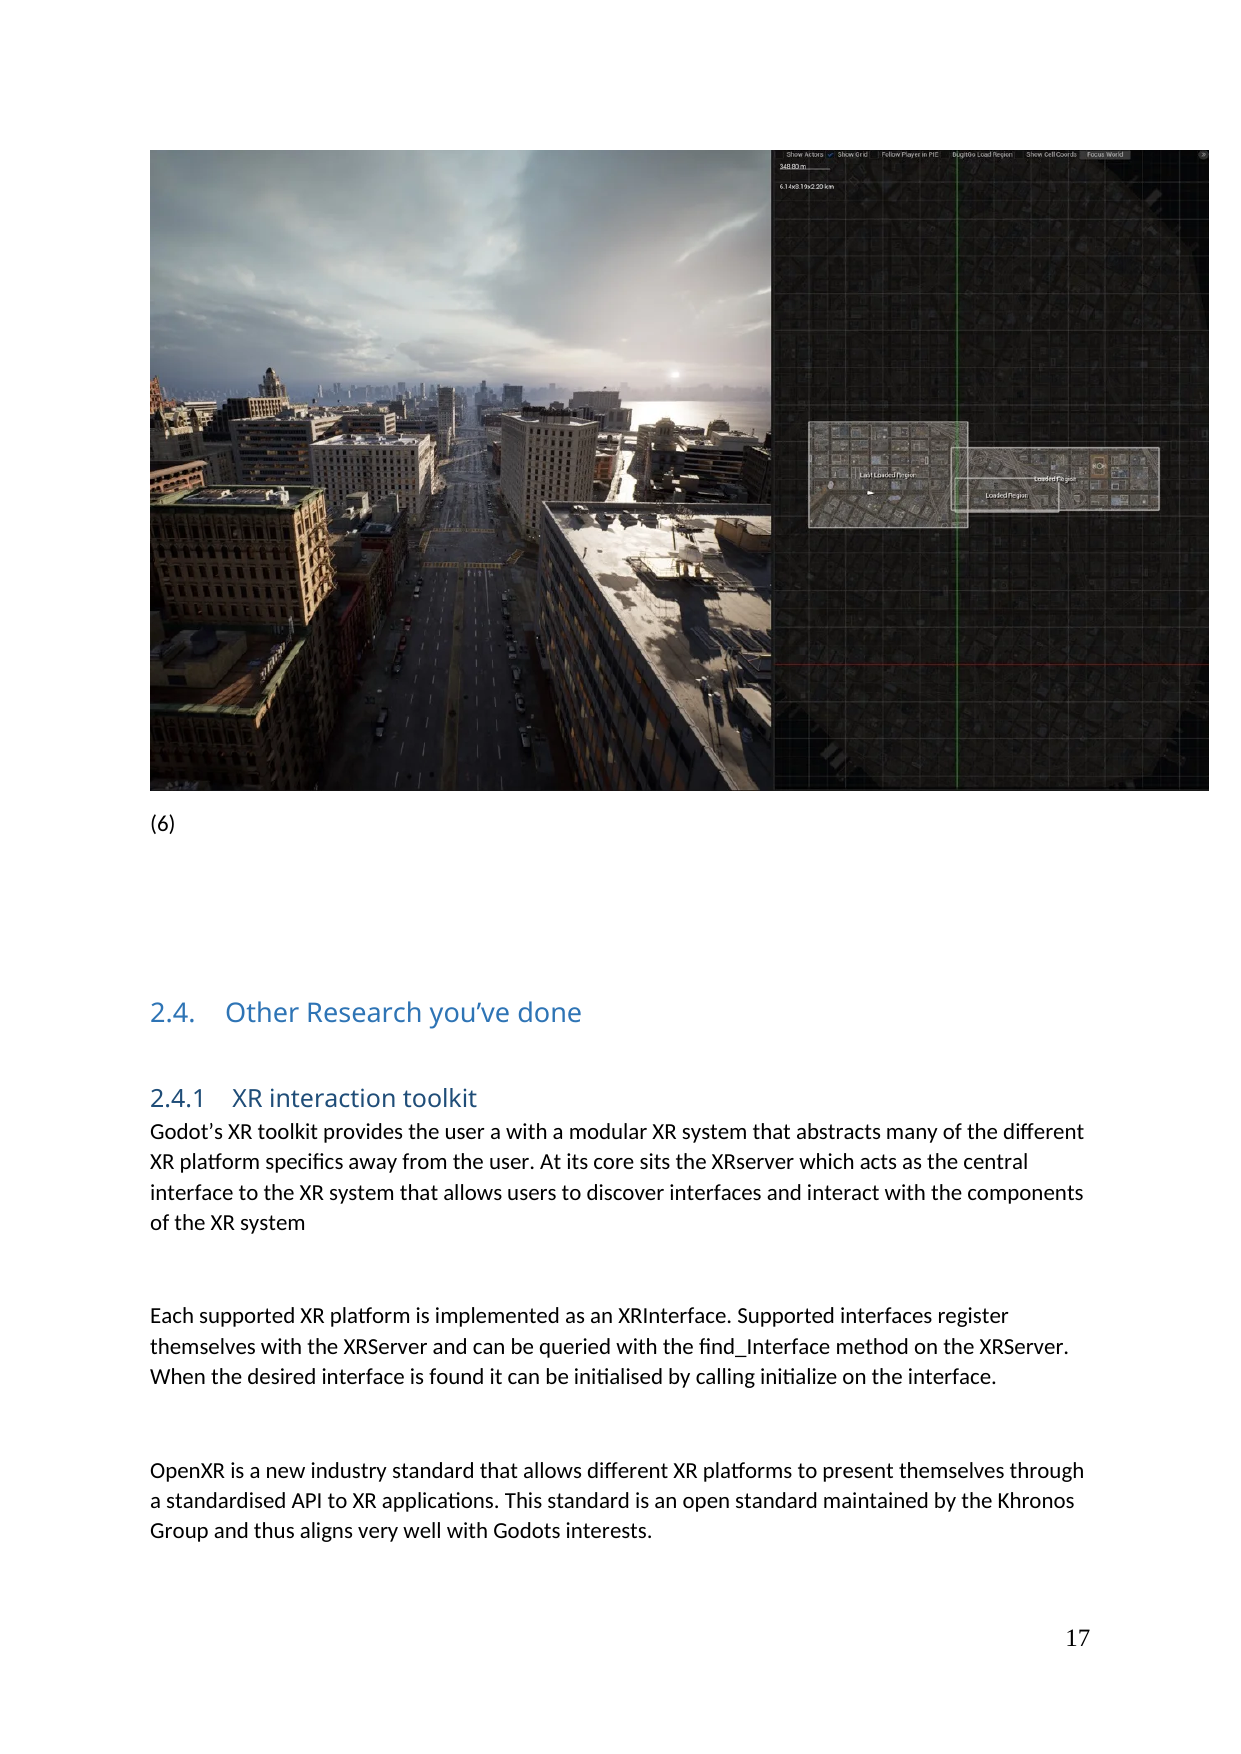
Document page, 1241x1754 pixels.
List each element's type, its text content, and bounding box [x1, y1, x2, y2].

text Each supported XR platform is implemented as an XRInterface. Supported interfaces register themselves with the XRServer and can be queried with the find_Interface method on the XRServer. When the desired interface is found it can be initialised by calling initialize on the interface. [150, 1302, 1090, 1390]
text OpenXR is a new industry standard that allows different XR platforms to present themselves through a standardised API to XR applications. This standard is an open standard maintained by the Khronos Group and thus aligns very well with Godots interests. [150, 1456, 1090, 1544]
subtitle 2.4.1 XR interaction toolkit [150, 1081, 1090, 1114]
subtitle 2.4. Other Research you’ve done [150, 994, 1090, 1031]
picture [150, 150, 1209, 791]
text Godot’s XR toolkit provides the user a with a modular XR system that abstracts many of the different XR platform specifics away from the user. At its core sits the XRserver which acts as the central interface to the XR system that allows users to discover interfaces and interact with the components of the XR system [150, 1117, 1090, 1236]
text (6) [150, 809, 1090, 837]
